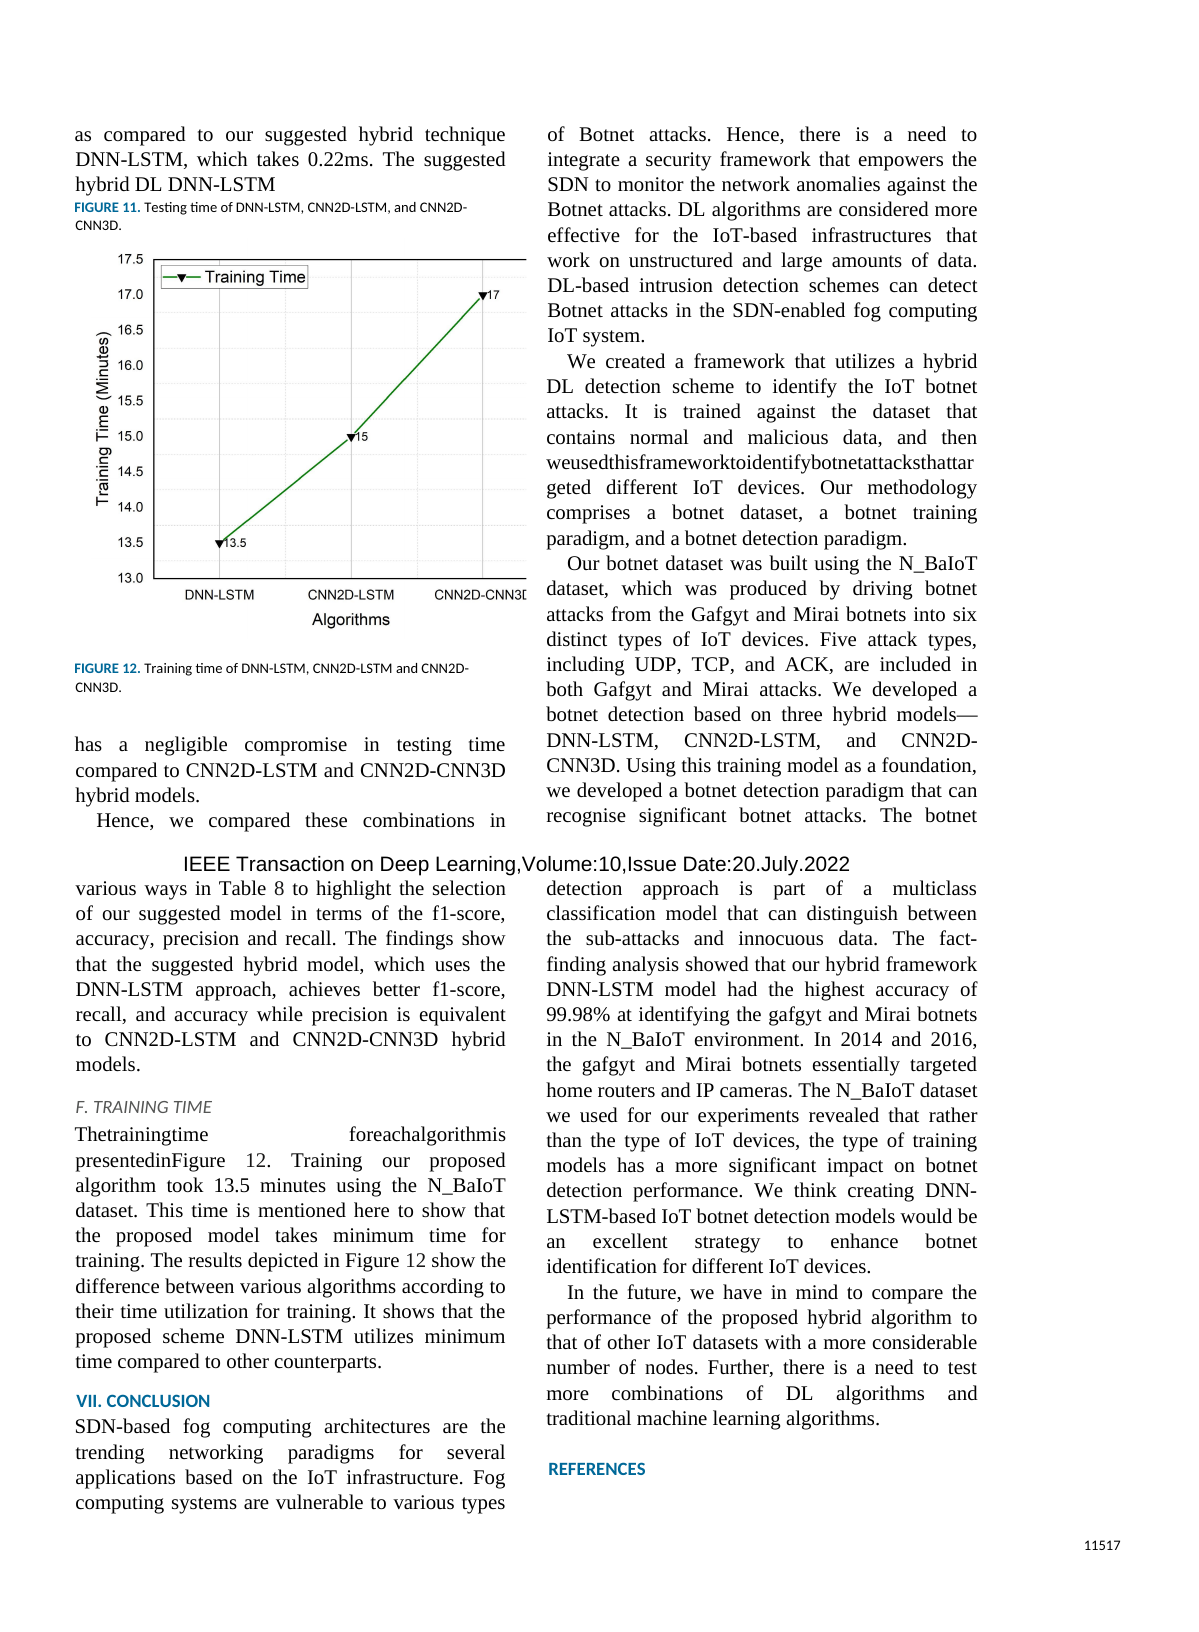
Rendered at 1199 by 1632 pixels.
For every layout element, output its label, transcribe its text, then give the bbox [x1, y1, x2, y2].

text F. TRAINING TIME [75, 1095, 506, 1118]
text VII. CONCLUSION [76, 1390, 506, 1413]
text Our botnet dataset was built using the N_BaIoT dataset, which was produced by driving botnet attacks from the Gafgyt and Mirai botnets into six distinct types of IoT devices. Five attack types, including UDP, TCP, and ACK, are included in both Gafgyt and Mirai attacks. We developed a botnet detection based on three hybrid models— DNN-LSTM, CNN2D-LSTM, and CNN2D-CNN3D. Using this training model as a foundation, we developed a botnet detection paradigm that can recognise significant botnet attacks. The botnet detection approach is part of a multiclass classification model that can distinguish between the sub-attacks and innocuous data. The fact-finding analysis showed that our hybrid framework DNN-LSTM model had the highest accuracy of 99.98% at identifying the gafgyt and Mirai botnets in the N_BaIoT environment. In 2014 and 2016, the gafgyt and Mirai botnets essentially targeted home routers and IP cameras. The N_BaIoT dataset we used for our experiments revealed that rather than the type of IoT devices, the type of training models has a more significant impact on botnet detection performance. We think creating DNN-LSTM-based IoT botnet detection models would be an excellent strategy to enhance botnet identification for different IoT devices. [546, 876, 978, 1278]
text has a negligible compromise in testing time compared to CNN2D-LSTM and CNN2D-CNN3D hybrid models. [74, 732, 506, 807]
text Thetrainingtime foreachalgorithmis presentedinFigure 12. Training our proposed algorithm took 13.5 minutes using the N_BaIoT dataset. This time is mentioned here to show that the proposed model takes minimum time for training. The results depicted in Figure 12 show the difference between various algorithms according to their time utilization for training. It shows that the proposed scheme DNN-LSTM utilizes minimum time compared to other counterparts. [74, 1122, 506, 1373]
text We created a framework that utilizes a hybrid DL detection scheme to identify the IoT botnet attacks. It is trained against the dataset that contains normal and malicious data, and then weusedthisframeworktoidentifybotnetattacksthattargeted different IoT devices. Our methodology comprises a botnet dataset, a botnet training paradigm, and a botnet detection paradigm. [546, 349, 978, 549]
text In the future, we have in mind to compare the performance of the proposed hybrid algorithm to that of other IoT datasets with a more considerable number of nodes. Further, there is a need to test more combinations of DL algorithms and traditional machine learning algorithms. [546, 1279, 978, 1430]
text FIGURE 11. Testing time of DNN-LSTM, CNN2D-LSTM, and CNN2D-CNN3D. [74, 198, 506, 234]
text Our botnet dataset was built using the N_BaIoT dataset, which was produced by driving botnet attacks from the Gafgyt and Mirai botnets into six distinct types of IoT devices. Five attack types, including UDP, TCP, and ACK, are included in both Gafgyt and Mirai attacks. We developed a botnet detection based on three hybrid models— DNN-LSTM, CNN2D-LSTM, and CNN2D-CNN3D. Using this training model as a foundation, we developed a botnet detection paradigm that can recognise significant botnet attacks. The botnet detection approach is part of a multiclass classification model that can distinguish between the sub-attacks and innocuous data. The fact-finding analysis showed that our hybrid framework DNN-LSTM model had the highest accuracy of 99.98% at identifying the gafgyt and Mirai botnets in the N_BaIoT environment. In 2014 and 2016, the gafgyt and Mirai botnets essentially targeted home routers and IP cameras. The N_BaIoT dataset we used for our experiments revealed that rather than the type of IoT devices, the type of training models has a more significant impact on botnet detection performance. We think creating DNN-LSTM-based IoT botnet detection models would be an excellent strategy to enhance botnet identification for different IoT devices. [546, 551, 978, 852]
text SDN-based fog computing architectures are the trending networking paradigms for several applications based on the IoT infrastructure. Fog computing systems are vulnerable to various types of Botnet attacks. Hence, there is a need to integrate a security framework that empowers the SDN to monitor the network anomalies against the Botnet attacks. DL algorithms are considered more effective for the IoT-based infrastructures that work on unstructured and large amounts of data. DL-based intrusion detection schemes can detect Botnet attacks in the SDN-enabled fog computing IoT system. [74, 1414, 506, 1514]
text as compared to our suggested hybrid technique DNN-LSTM, which takes 0.22ms. The suggested hybrid DL DNN-LSTM [74, 122, 506, 196]
text SDN-based fog computing architectures are the trending networking paradigms for several applications based on the IoT infrastructure. Fog computing systems are vulnerable to various types of Botnet attacks. Hence, there is a need to integrate a security framework that empowers the SDN to monitor the network anomalies against the Botnet attacks. DL algorithms are considered more effective for the IoT-based infrastructures that work on unstructured and large amounts of data. DL-based intrusion detection schemes can detect Botnet attacks in the SDN-enabled fog computing IoT system. [546, 122, 978, 347]
picture [91, 238, 527, 639]
text FIGURE 12. Training time of DNN-LSTM, CNN2D-LSTM and CNN2D-CNN3D. [74, 660, 506, 696]
table_header IEEE Transaction on Deep Learning,Volume:10,Issue Date:20.July.2022 [0, 852, 1047, 876]
text Hence, we compared these combinations in various ways in Table 8 to highlight the selection of our suggested model in terms of the f1-score, accuracy, precision and recall. The findings show that the suggested hybrid model, which uses the DNN-LSTM approach, achieves better f1-score, recall, and accuracy while precision is equivalent to CNN2D-LSTM and CNN2D-CNN3D hybrid models. [75, 876, 506, 1076]
text REFERENCES [548, 1457, 978, 1480]
